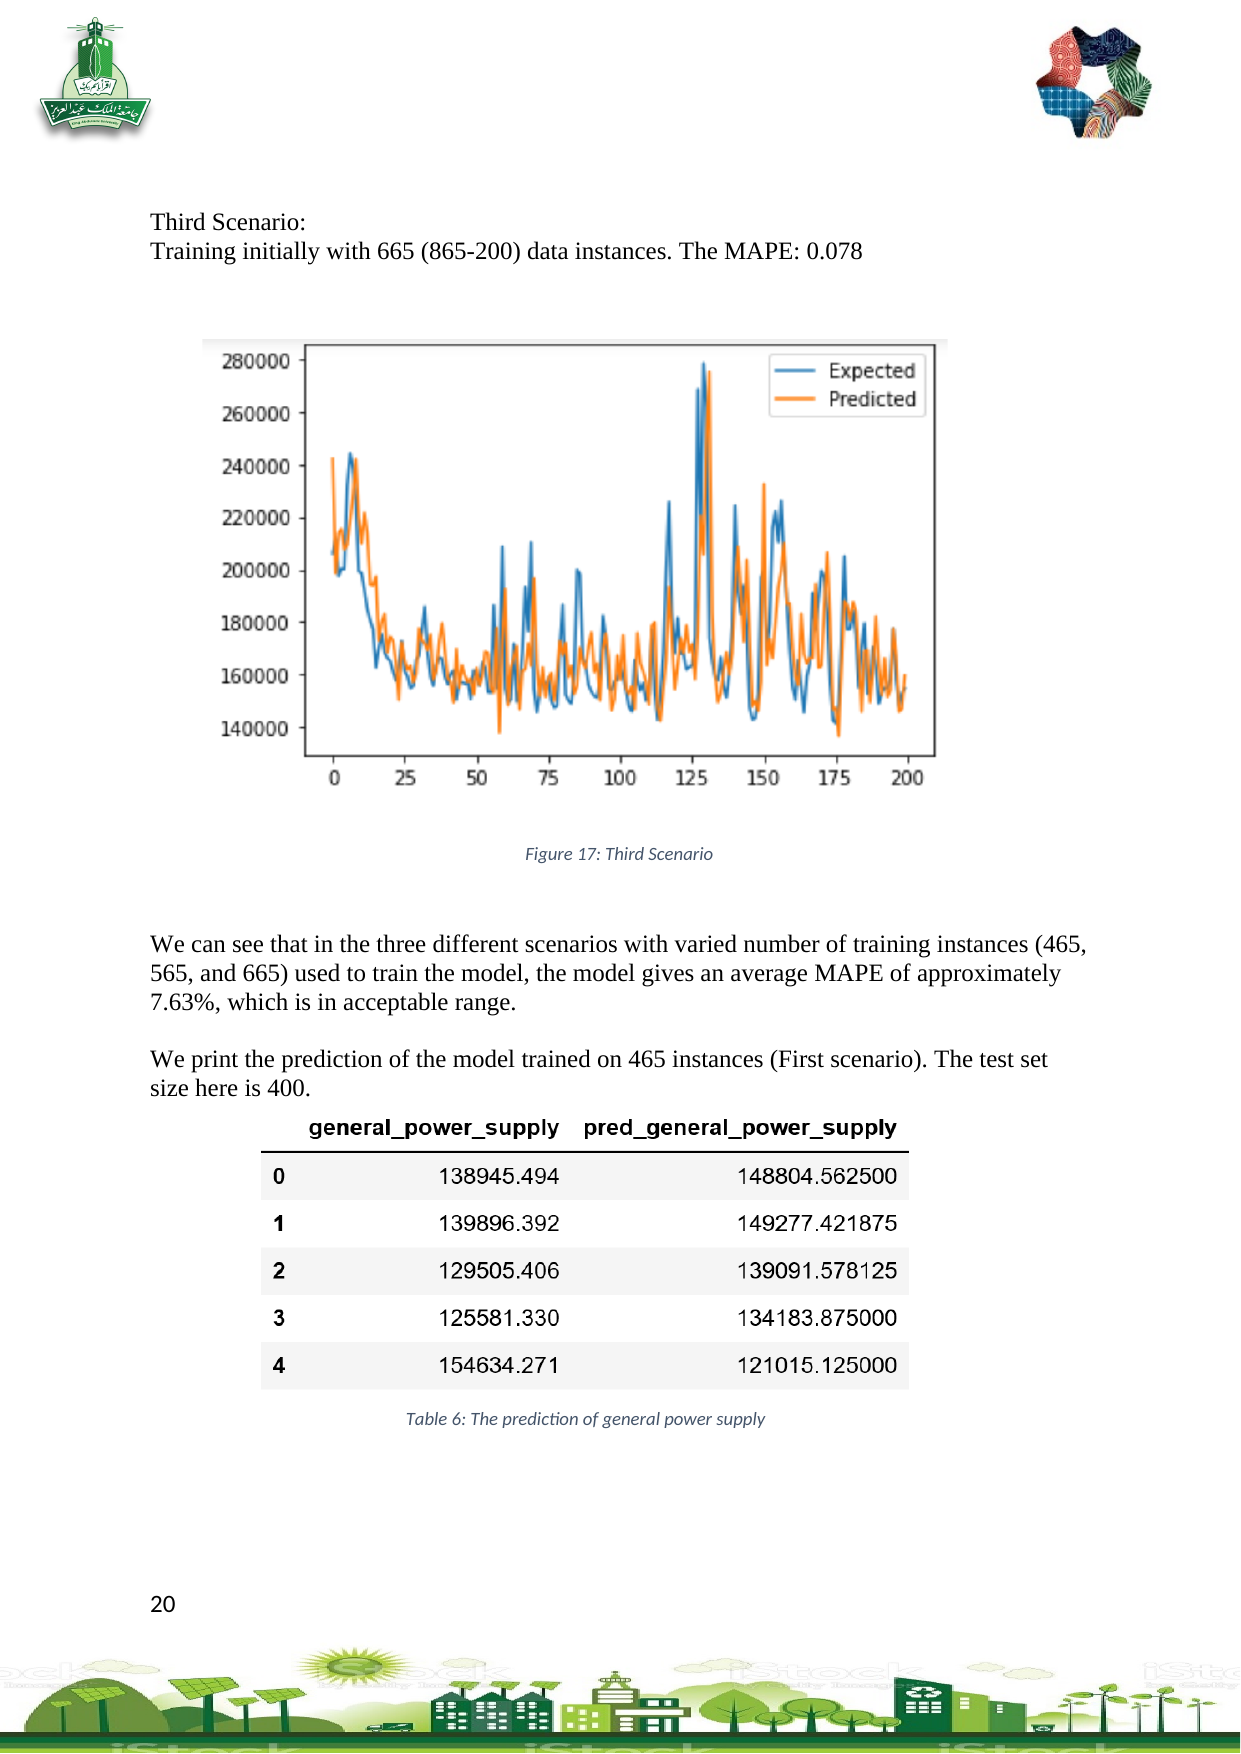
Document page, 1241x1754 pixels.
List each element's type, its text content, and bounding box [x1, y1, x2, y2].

text Training initially with 665 (865-200) data instances. The MAPE: 0.078 [150, 236, 1090, 265]
picture [246, 1115, 927, 1398]
picture [202, 339, 948, 799]
picture [0, 1632, 1241, 1753]
picture [1013, 2, 1175, 164]
text We can see that in the three different scenarios with varied number of training instances (465, 565, and 665) used to train the model, the model gives an average MAPE of approximately 7.63%, which is in acceptable range. [150, 929, 1090, 1016]
text We print the prediction of the model trained on 465 instances (First scenario). The test set size here is 400. [150, 1044, 1090, 1102]
text Figure 17: Third Scenario [150, 842, 1090, 865]
text Third Scenario: [150, 207, 1090, 236]
picture [33, 11, 152, 136]
